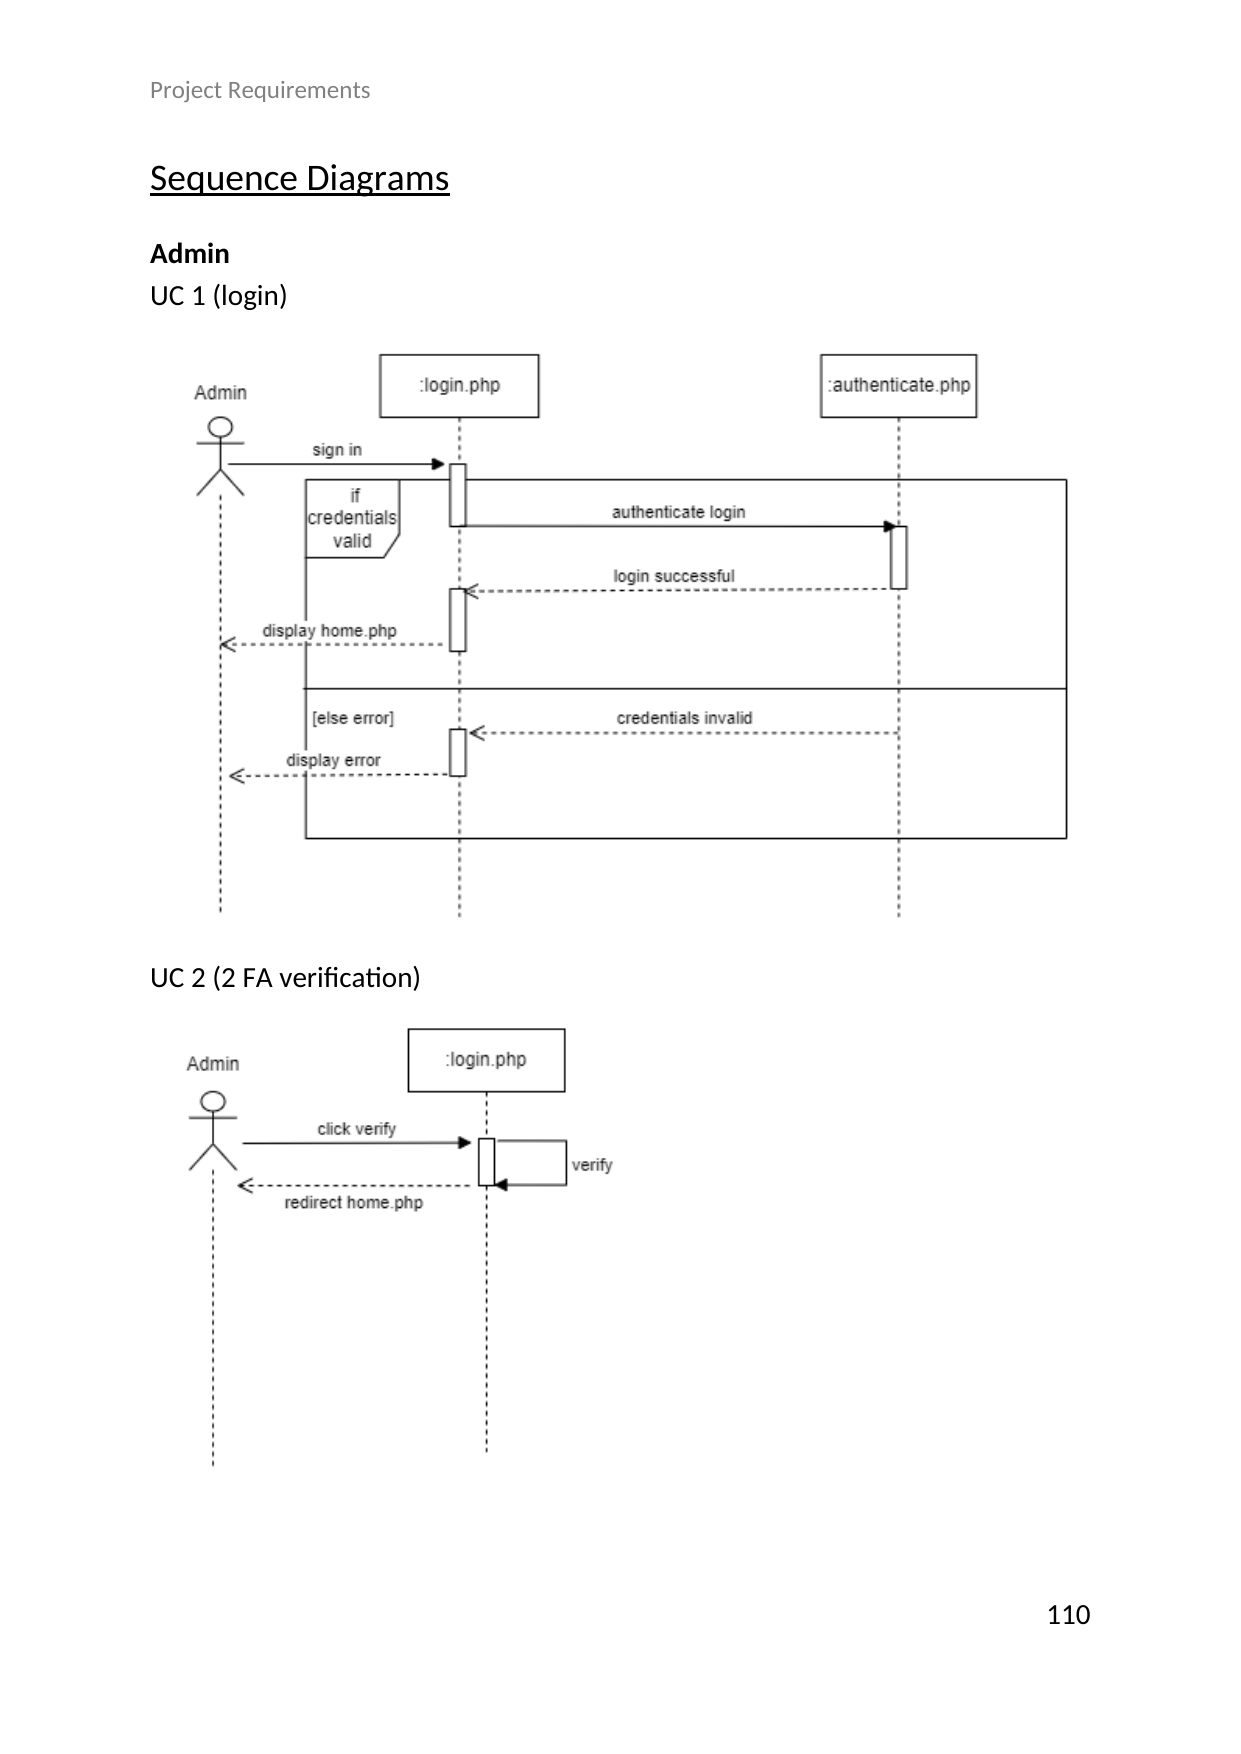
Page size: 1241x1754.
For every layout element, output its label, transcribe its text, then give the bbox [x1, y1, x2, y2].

subtitle Admin [150, 240, 1090, 269]
text UC 2 (2 FA verification) [150, 959, 1090, 994]
subtitle Sequence Diagrams [150, 154, 1090, 200]
text UC 1 (login) [150, 277, 1090, 313]
picture [150, 331, 1091, 941]
picture [150, 1013, 630, 1484]
